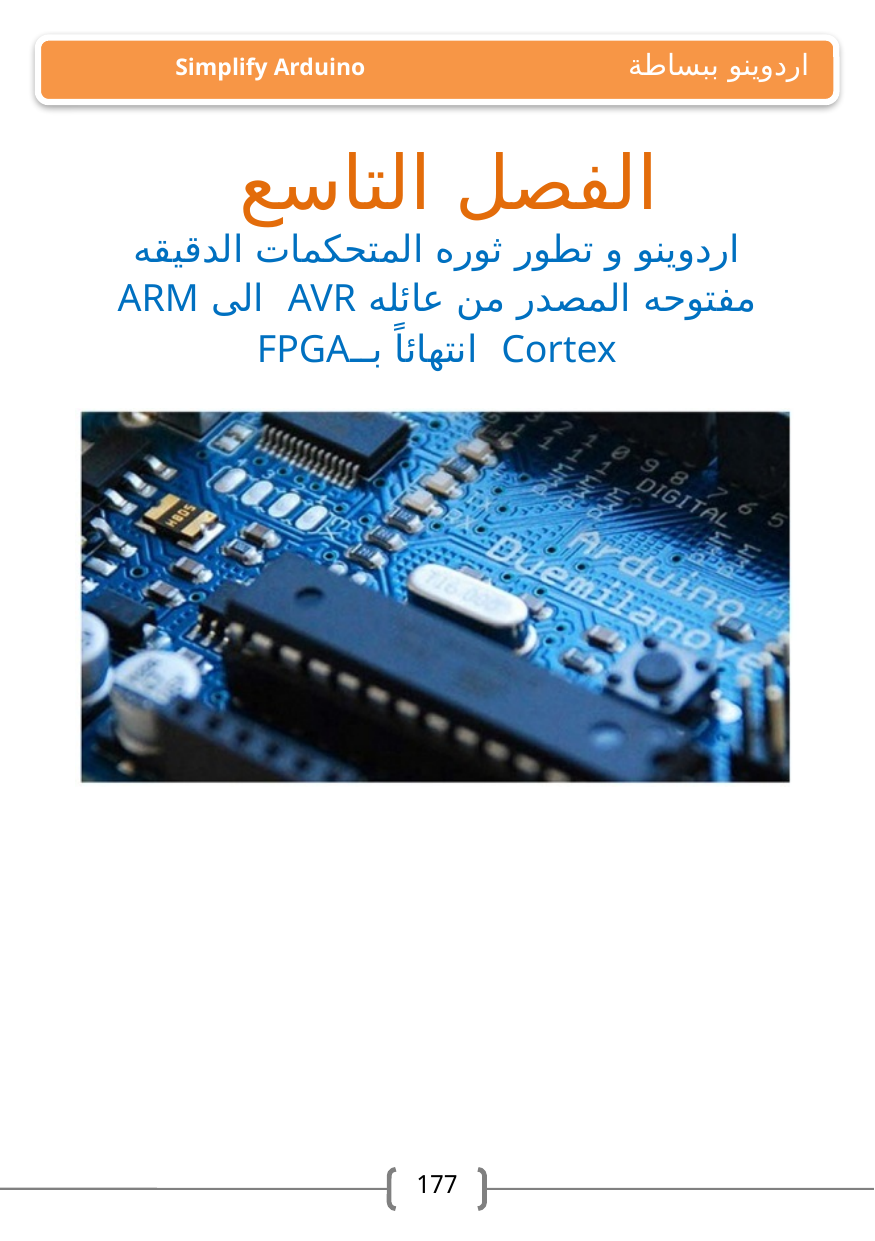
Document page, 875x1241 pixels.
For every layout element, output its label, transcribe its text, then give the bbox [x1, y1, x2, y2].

text اردوينو و تطور ثوره المتحكمات الدقيقه مفتوحه المصدر من عائله AVR الى ARM Cortex انتهائاً بــFPGA [75, 227, 799, 373]
picture [75, 408, 799, 787]
text الفصل التاسع [75, 140, 799, 227]
